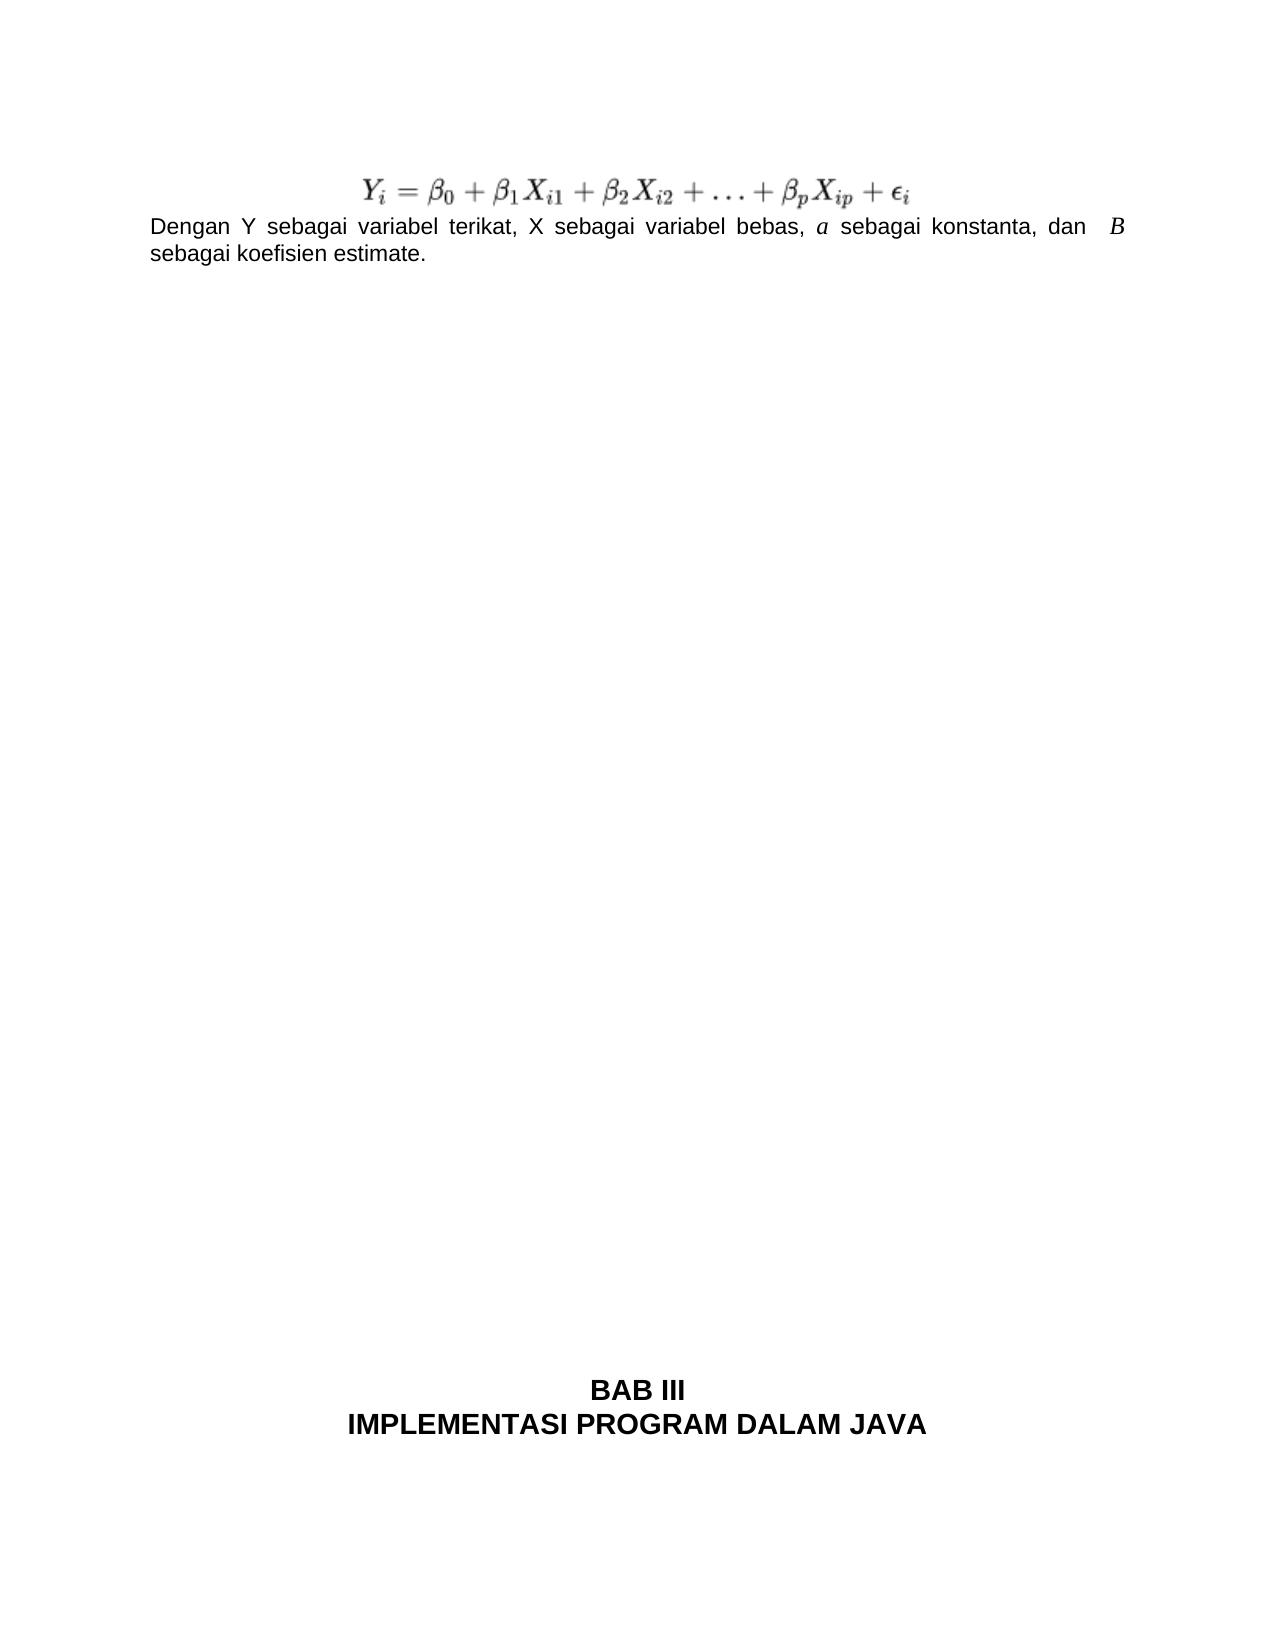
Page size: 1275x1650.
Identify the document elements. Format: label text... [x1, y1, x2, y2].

text IMPLEMENTASI PROGRAM DALAM JAVA [150, 1407, 1125, 1440]
picture [362, 176, 913, 213]
text Dengan Y sebagai variabel terikat, X sebagai variabel bebas, sebagai konstanta, dan sebagai koefisien estimate. [150, 212, 1125, 266]
text BAB III [150, 1373, 1125, 1407]
